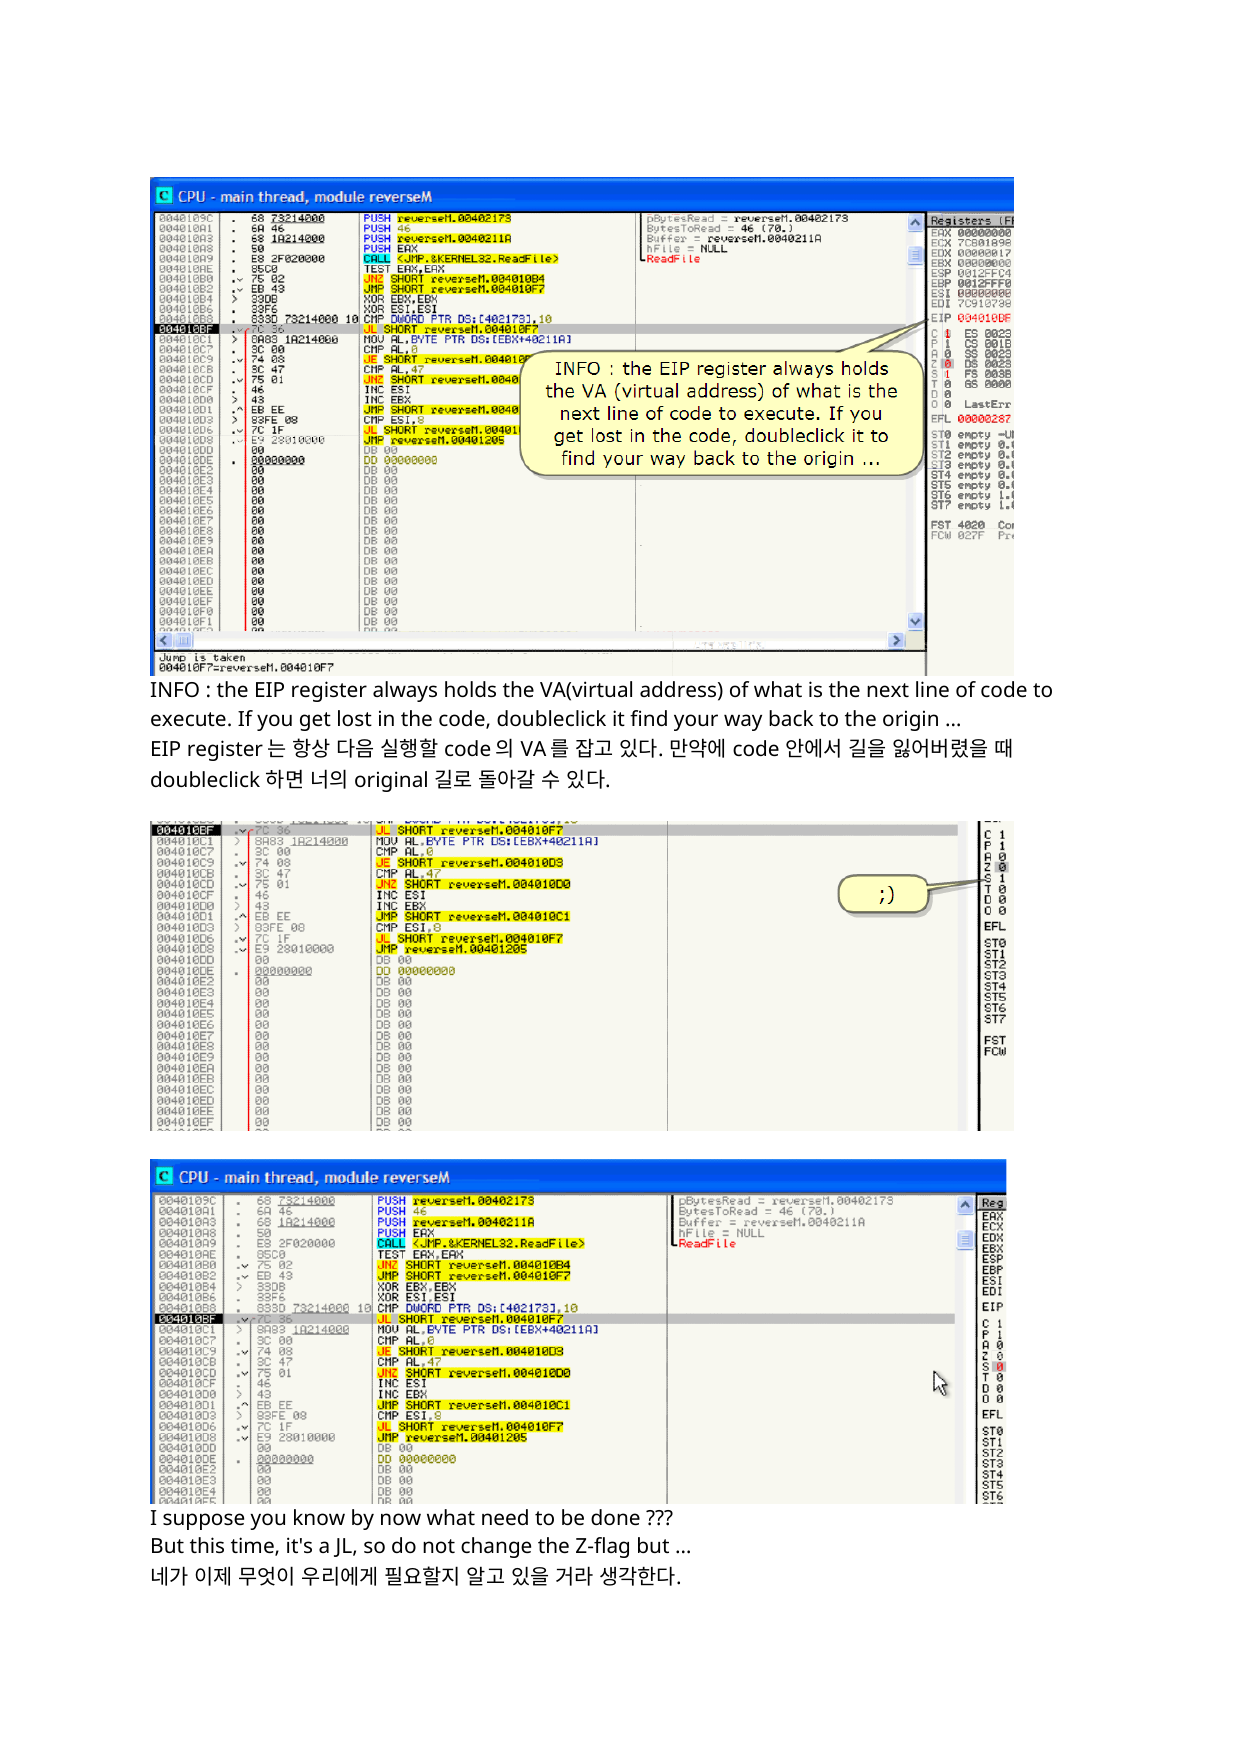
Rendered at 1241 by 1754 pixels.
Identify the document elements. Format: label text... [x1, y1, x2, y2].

text But this time, it's a JL, so do not change the Z-flag but … [150, 1532, 1090, 1560]
picture [150, 821, 1014, 1131]
text I suppose you know by now what need to be done ??? [150, 1503, 1090, 1532]
text INFO : the EIP register always holds the VA(virtual address) of what is the next line of code to execute. If you get lost in the code, doubleclick it find your way back to the origin … [150, 676, 1090, 732]
text 네가 이제 무엇이 우리에게 필요할지 알고 있을 거라 생각한다. [150, 1560, 1090, 1590]
picture [150, 177, 1014, 676]
text EIP register는 항상 다음 실행할 code의 VA를 잡고 있다. 만약에 code 안에서 길을 잃어버렸을 때 doubleclick 하면 너의 original 길로 돌아갈 수 있다. [150, 732, 1090, 793]
picture [150, 1159, 1007, 1504]
